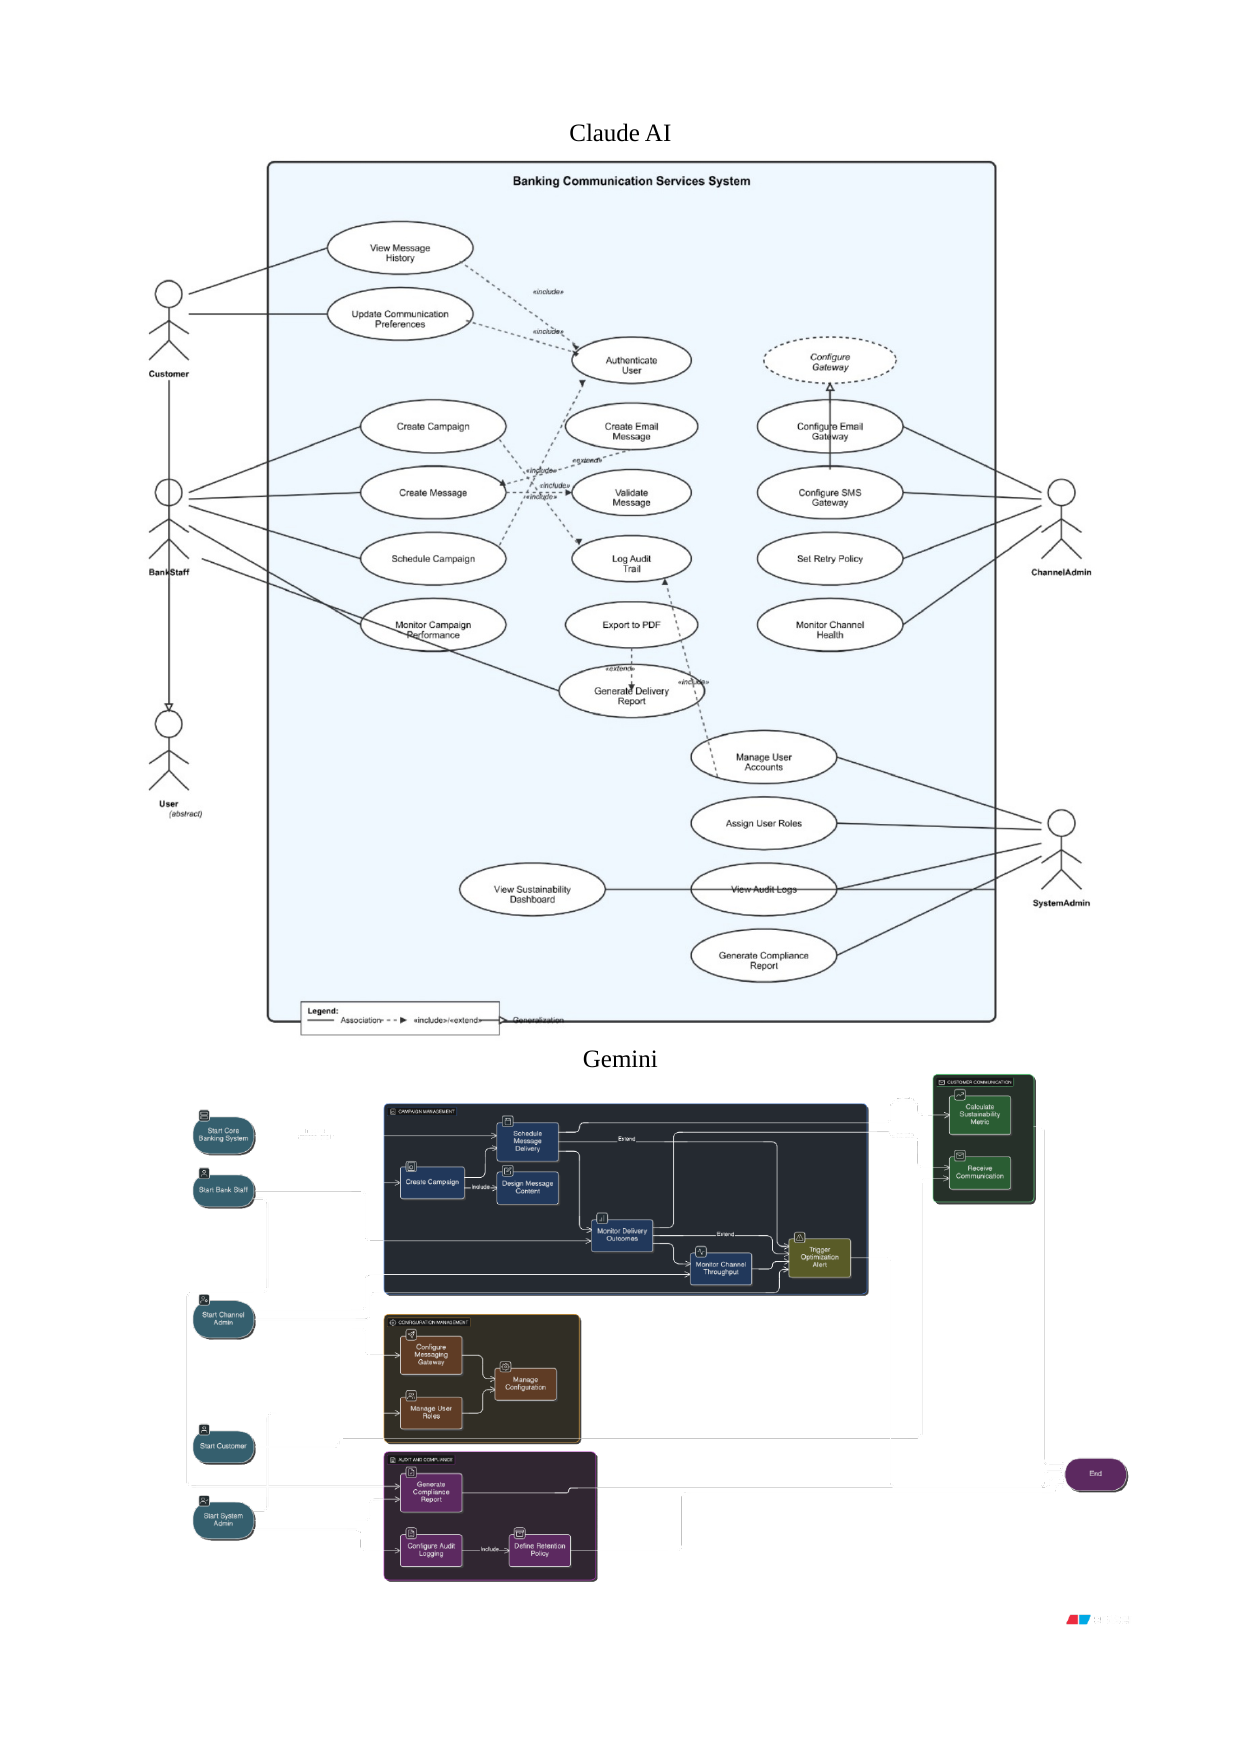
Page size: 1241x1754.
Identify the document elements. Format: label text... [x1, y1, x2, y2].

picture [118, 1073, 1133, 1632]
text Gemini [118, 1044, 1122, 1073]
picture [132, 146, 1109, 1045]
text Claude AI [118, 118, 1122, 147]
